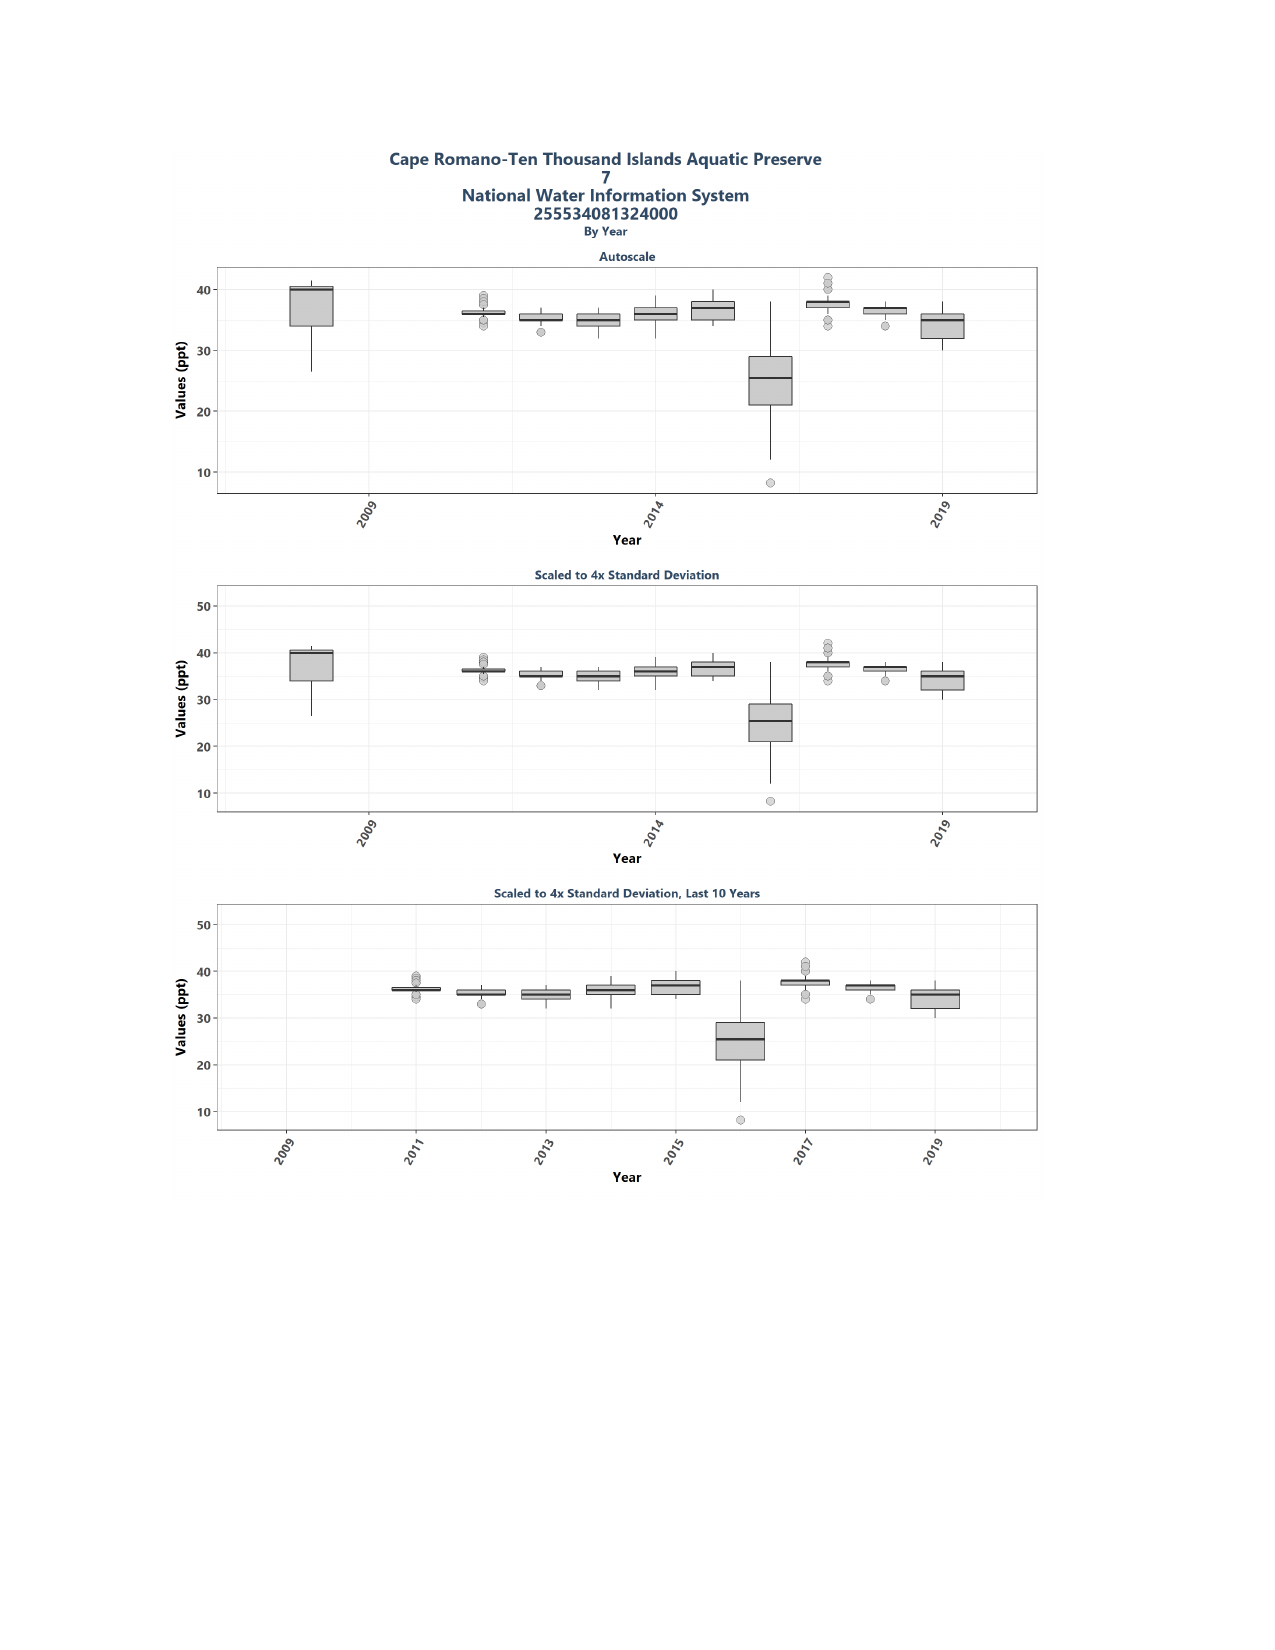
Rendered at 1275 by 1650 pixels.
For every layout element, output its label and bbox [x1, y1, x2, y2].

picture [168, 150, 1044, 1200]
